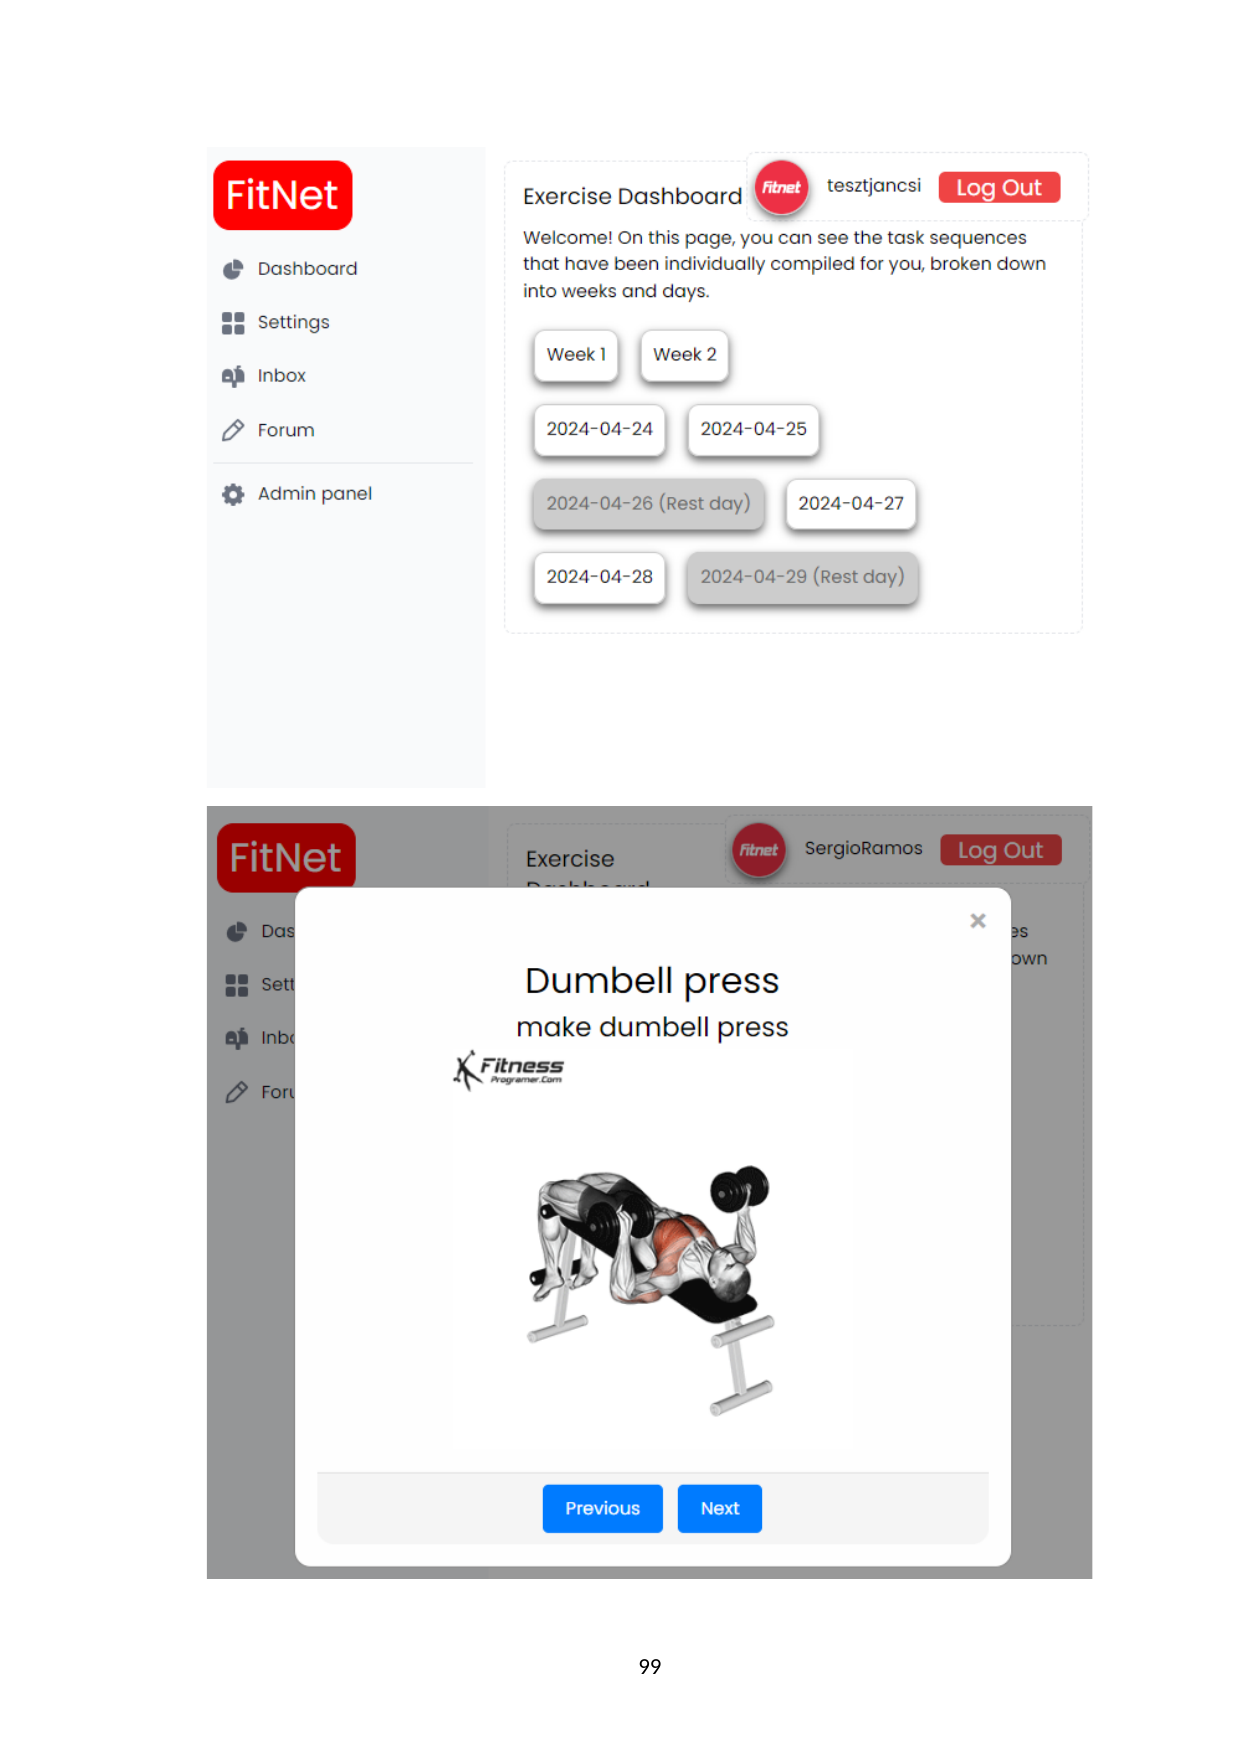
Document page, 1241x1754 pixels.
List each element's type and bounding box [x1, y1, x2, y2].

picture [206, 806, 1093, 1579]
picture [206, 147, 1093, 788]
